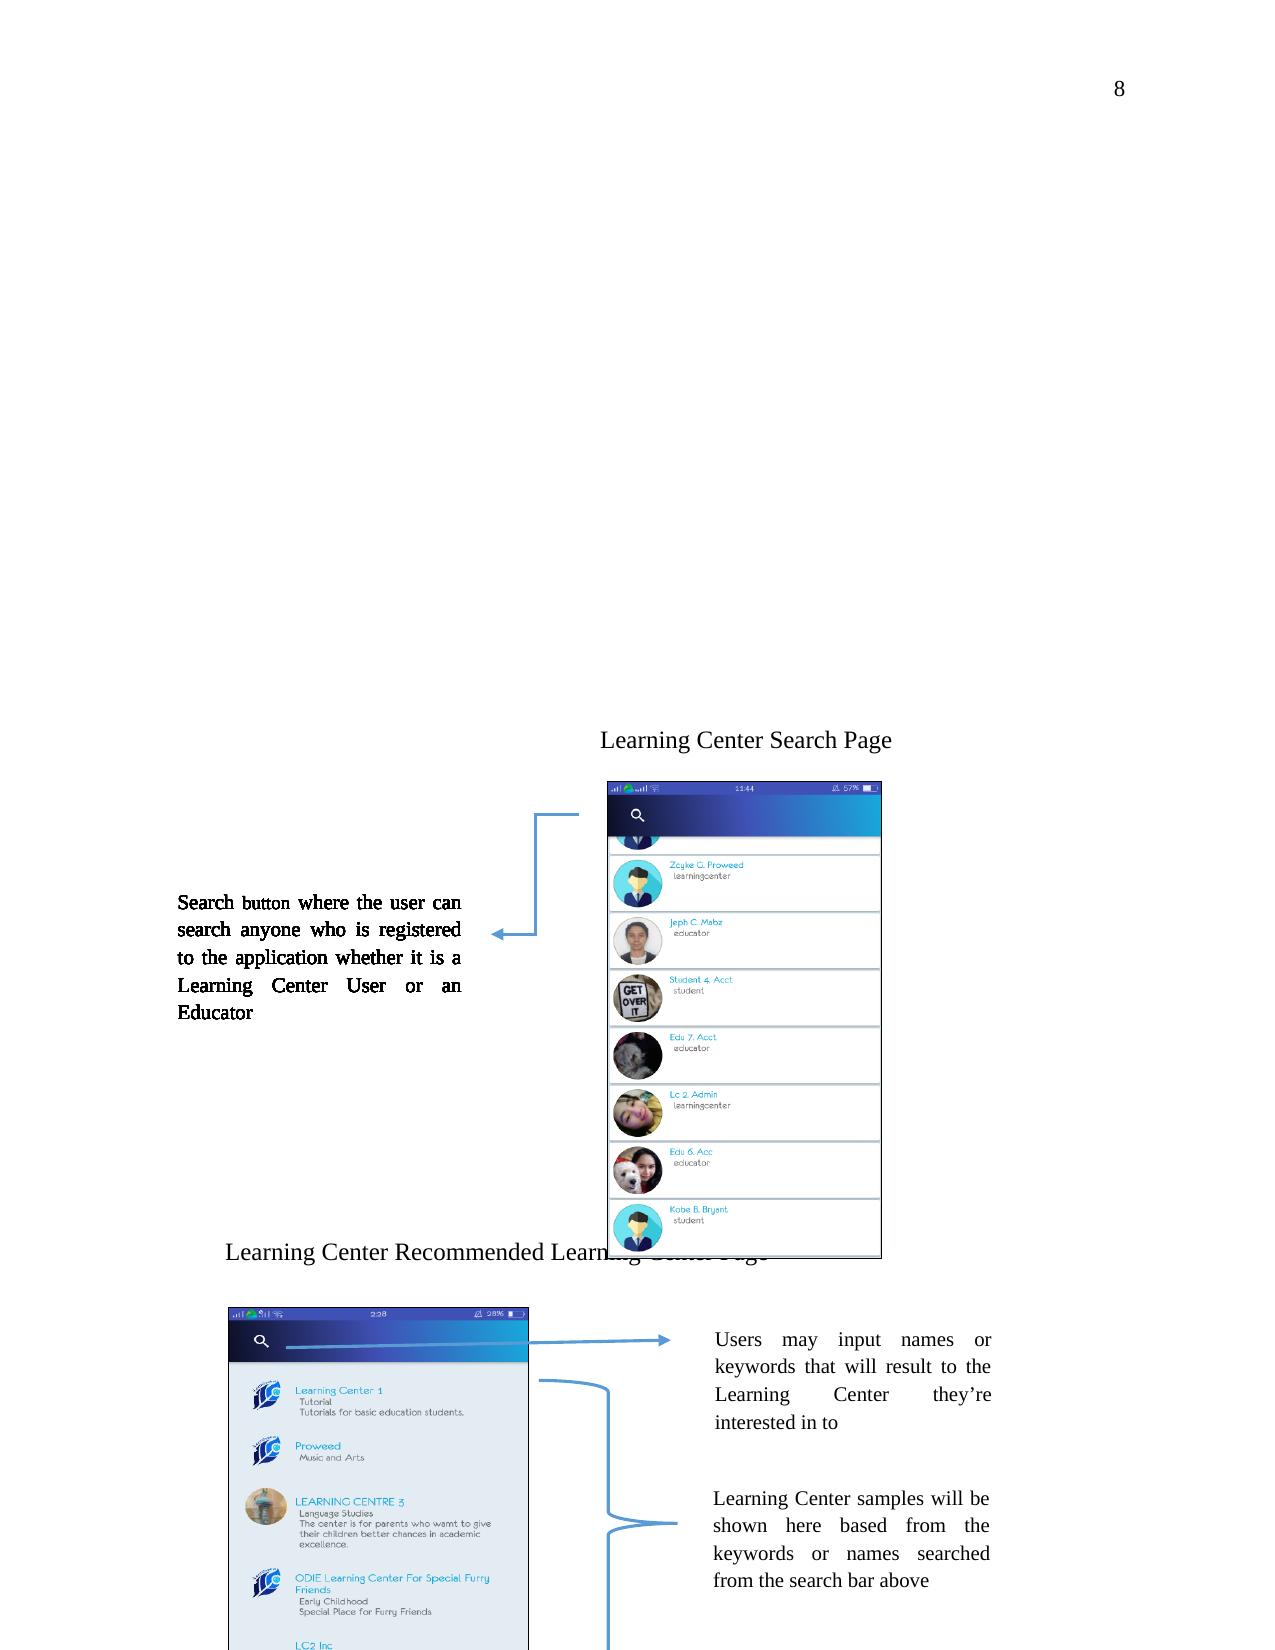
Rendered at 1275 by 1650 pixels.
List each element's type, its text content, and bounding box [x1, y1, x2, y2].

picture [229, 1308, 528, 1650]
text Learning Center Recommended Learning Center Page [225, 1237, 1125, 1266]
text Learning Center Search Page [525, 726, 1125, 754]
picture [608, 782, 881, 1258]
